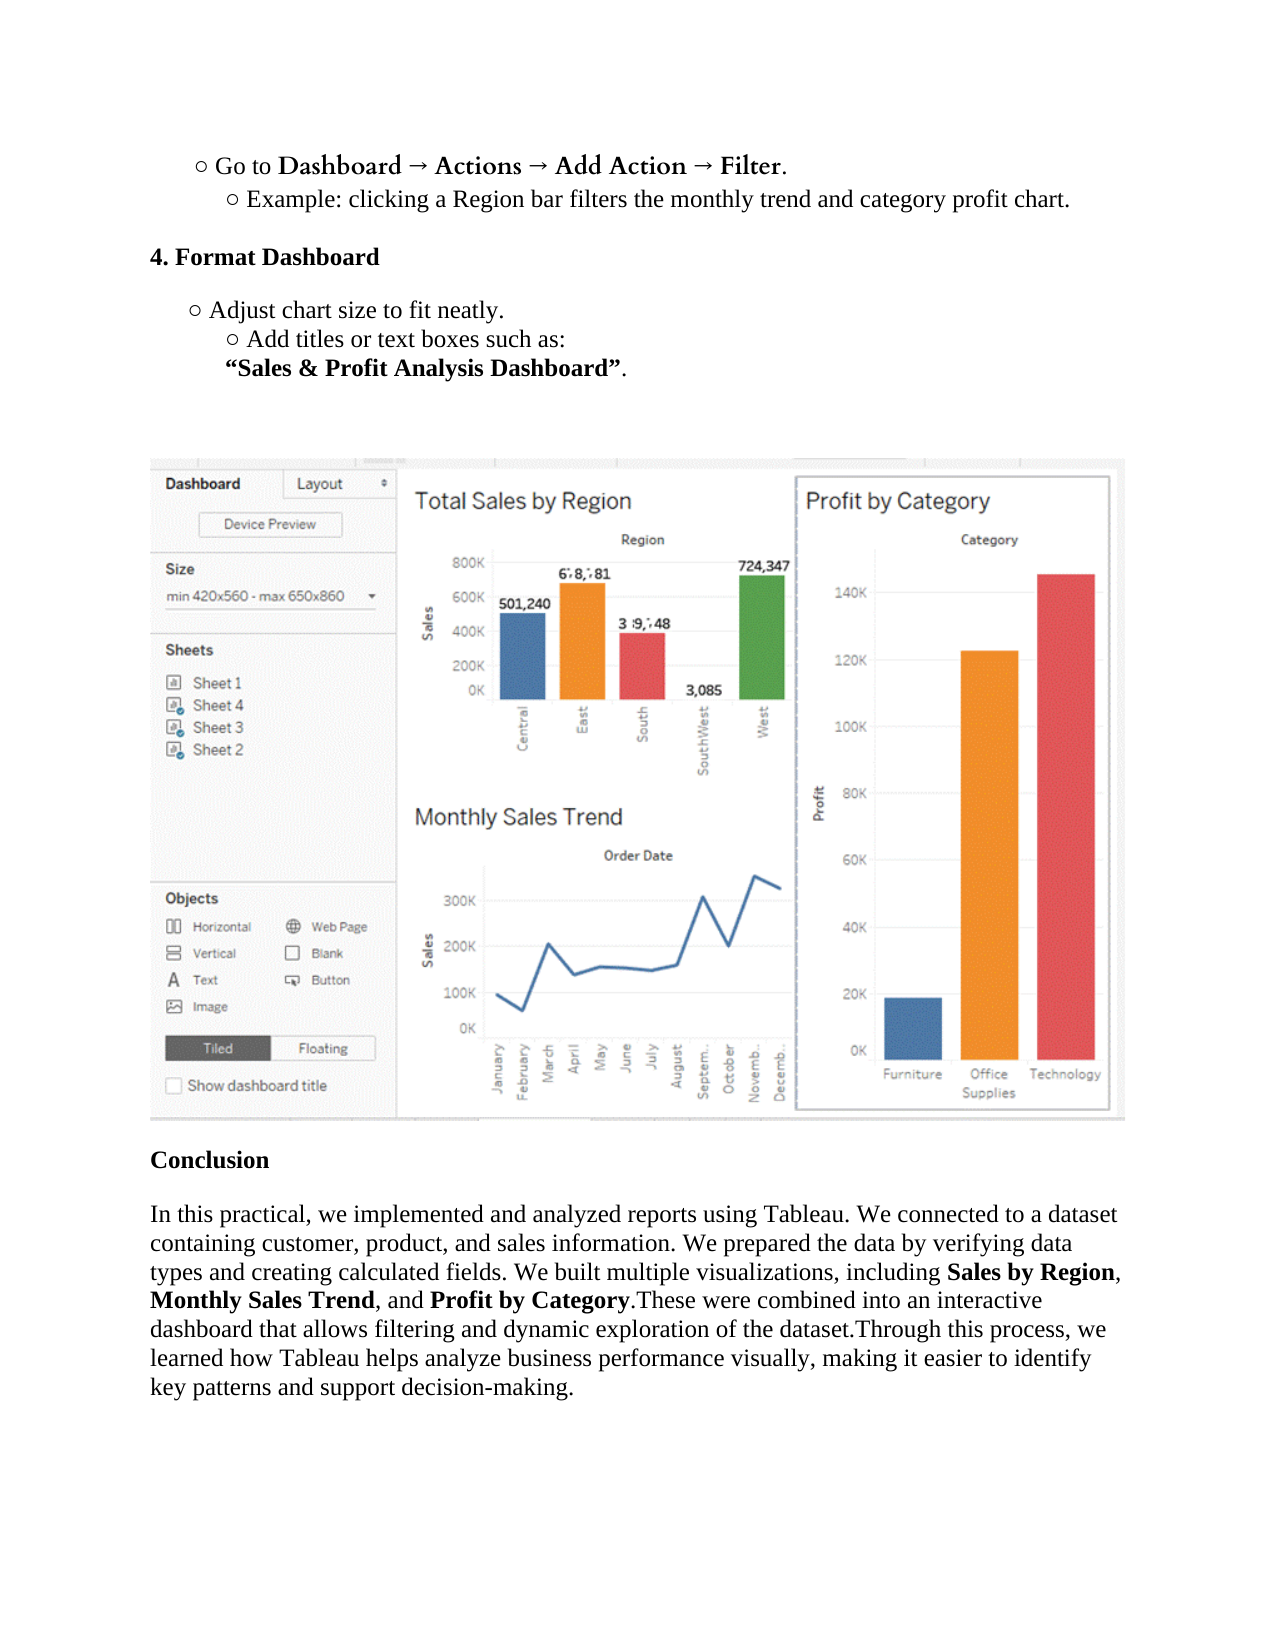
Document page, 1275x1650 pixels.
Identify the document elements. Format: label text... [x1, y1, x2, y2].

text ○ Adjust chart size to fit neatly. ○ Add titles or text boxes such as: “Sales & Profit Analysis Dashboard”. [150, 296, 1125, 382]
picture [150, 458, 1125, 1121]
text Conclusion [150, 1146, 1125, 1174]
subtitle 4. Format Dashboard [150, 242, 1125, 271]
text In this practical, we implemented and analyzed reports using Tableau. We connected to a dataset containing customer, product, and sales information. We prepared the data by verifying data types and creating calculated fields. We built multiple visualizations, including Sales by Region, Monthly Sales Trend, and Profit by Category.These were combined into an interactive dashboard that allows filtering and dynamic exploration of the dataset.Through this process, we learned how Tableau helps analyze business performance visually, making it easier to identify key patterns and support decision-making. [150, 1199, 1125, 1401]
text ○ Go to Dashboard → Actions → Add Action → Filter. ○ Example: clicking a Region bar filters the monthly trend and category profit chart. [150, 150, 1125, 213]
